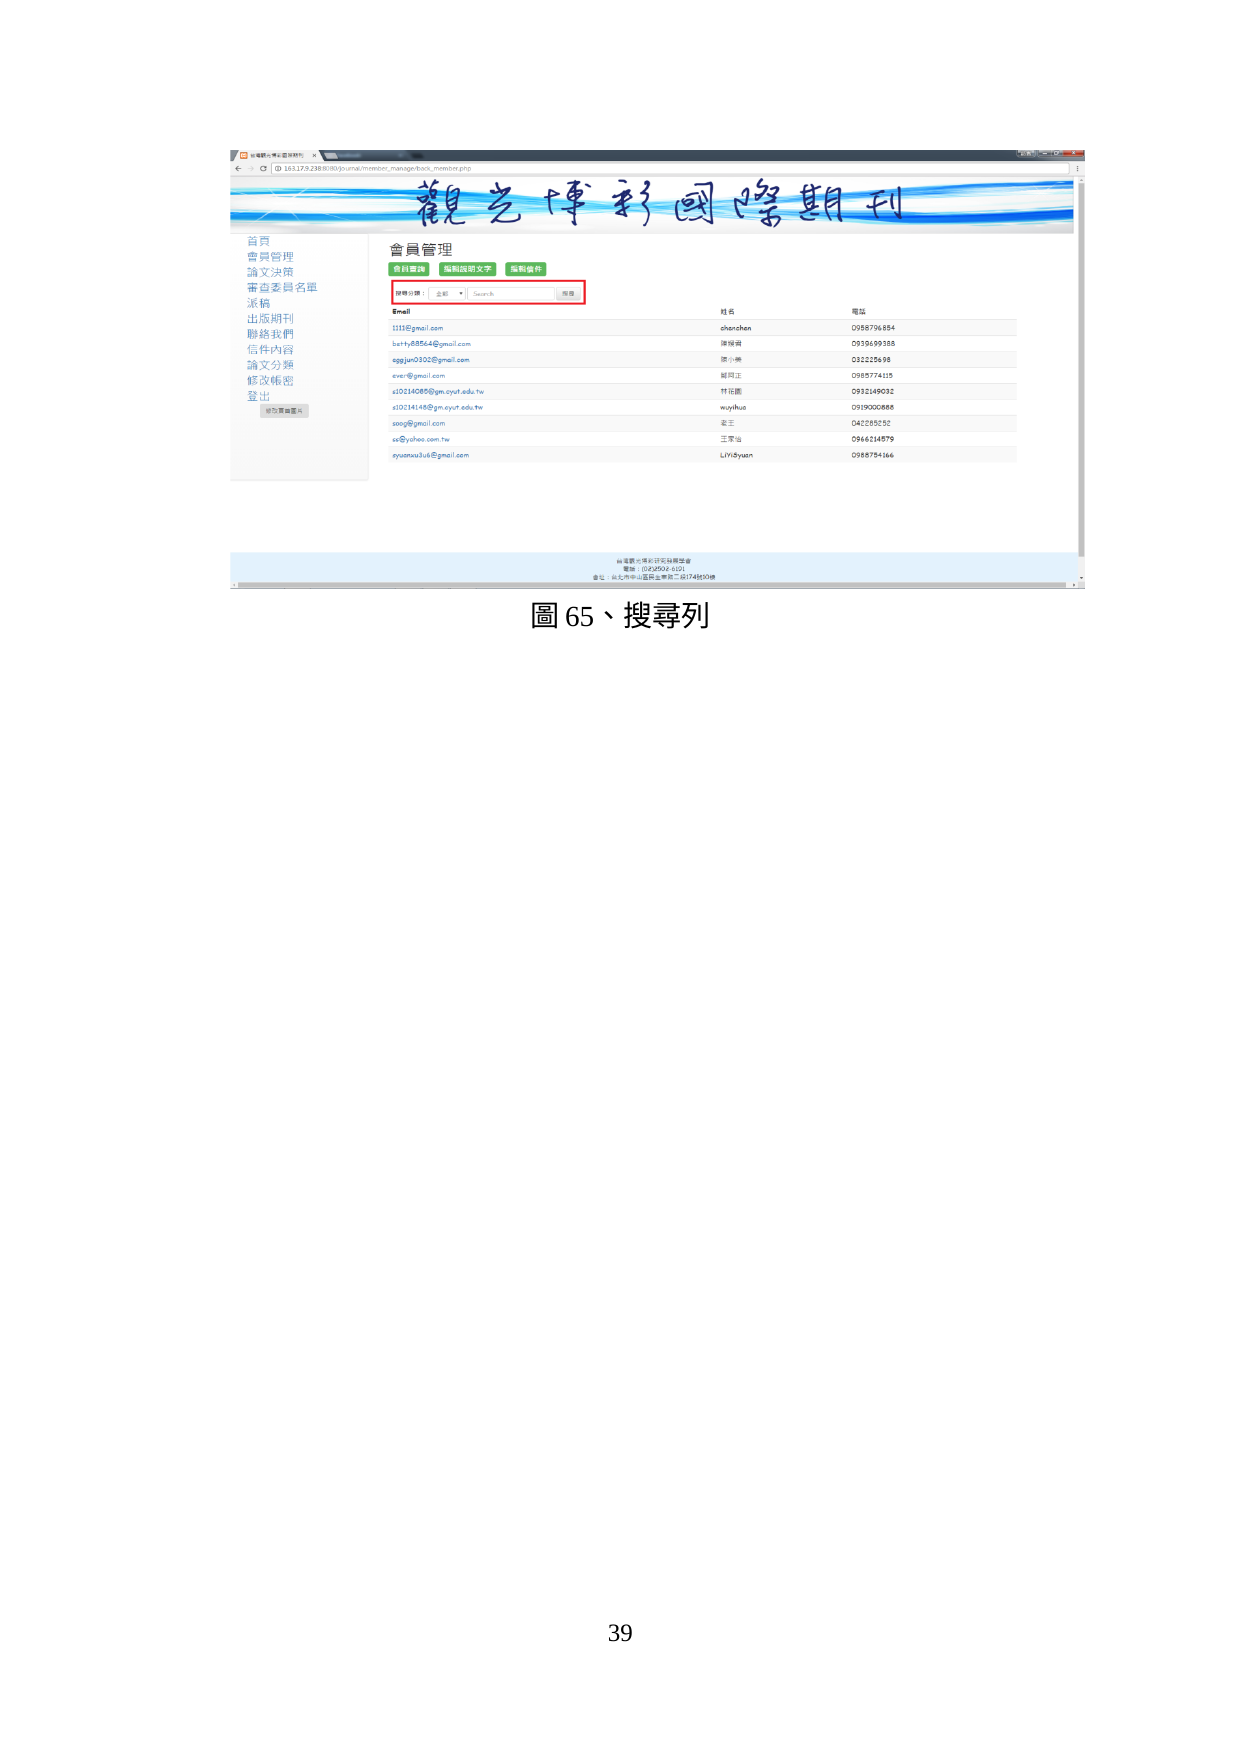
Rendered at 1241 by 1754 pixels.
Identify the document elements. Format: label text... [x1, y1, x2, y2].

picture [230, 150, 1085, 589]
